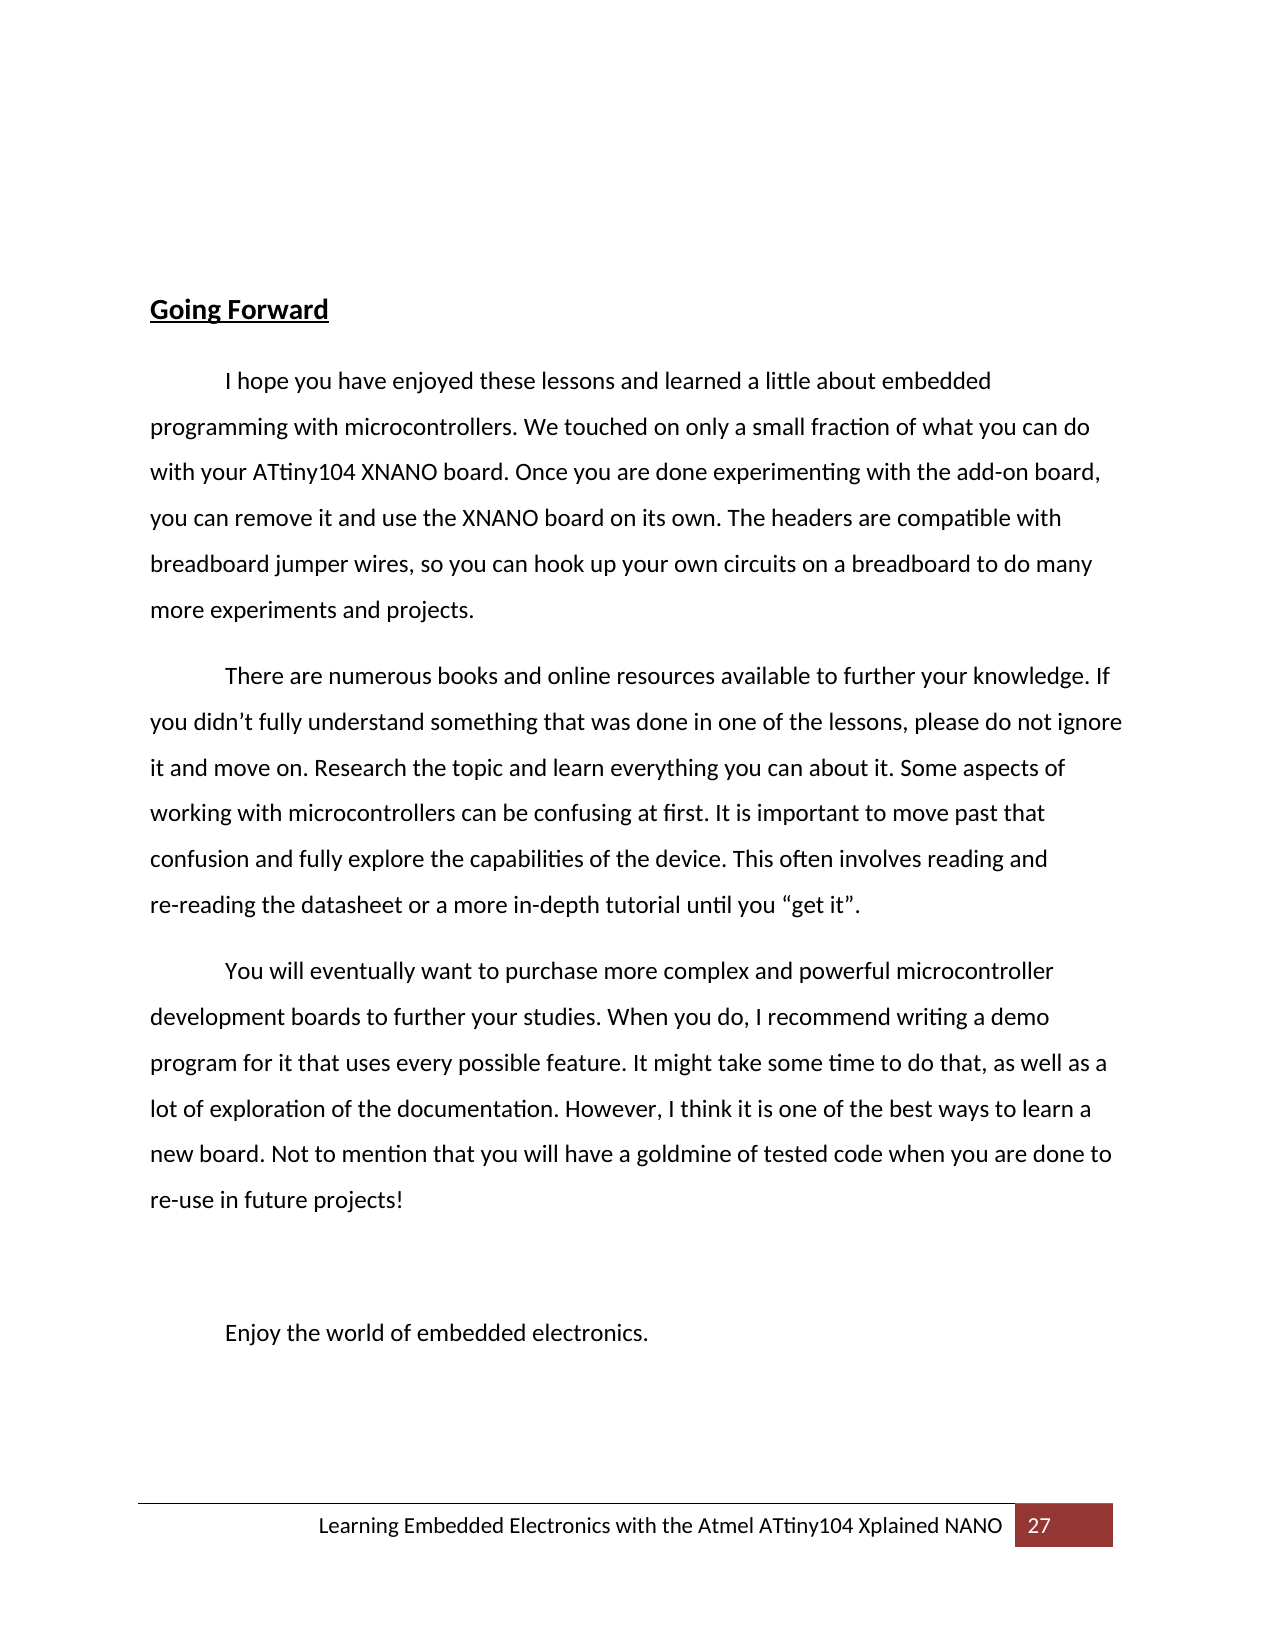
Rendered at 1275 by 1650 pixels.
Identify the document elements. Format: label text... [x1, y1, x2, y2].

text You will eventually want to purchase more complex and powerful microcontroller development boards to further your studies. When you do, I recommend writing a demo program for it that uses every possible feature. It might take some time to do that, as well as a lot of exploration of the documentation. However, I think it is one of the best ways to learn a new board. Not to mention that you will have a goldmine of tested code when you are done to re-use in future projects! [150, 956, 1125, 1215]
text Enjoy the world of embedded electronics. [150, 1317, 1125, 1348]
text Going Forward [150, 291, 1125, 326]
text There are numerous books and online resources available to further your knowledge. If you didn’t fully understand something that was done in one of the lessons, please do not ignore it and move on. Research the topic and learn everything you can about it. Some aspects of working with microcontrollers can be confusing at first. It is important to move past that confusion and fully explore the capabilities of the device. This often involves reading and re-reading the datasheet or a more in-depth tutorial until you “get it”. [150, 660, 1125, 919]
text I hope you have enjoyed these lessons and learned a little about embedded programming with microcontrollers. We touched on only a small fraction of what you can do with your ATtiny104 XNANO board. Once you are done experimenting with the add-on board, you can remove it and use the XNANO board on its own. The headers are compatible with breadboard jumper wires, so you can hook up your own circuits on a breadboard to do many more experiments and projects. [150, 365, 1125, 624]
